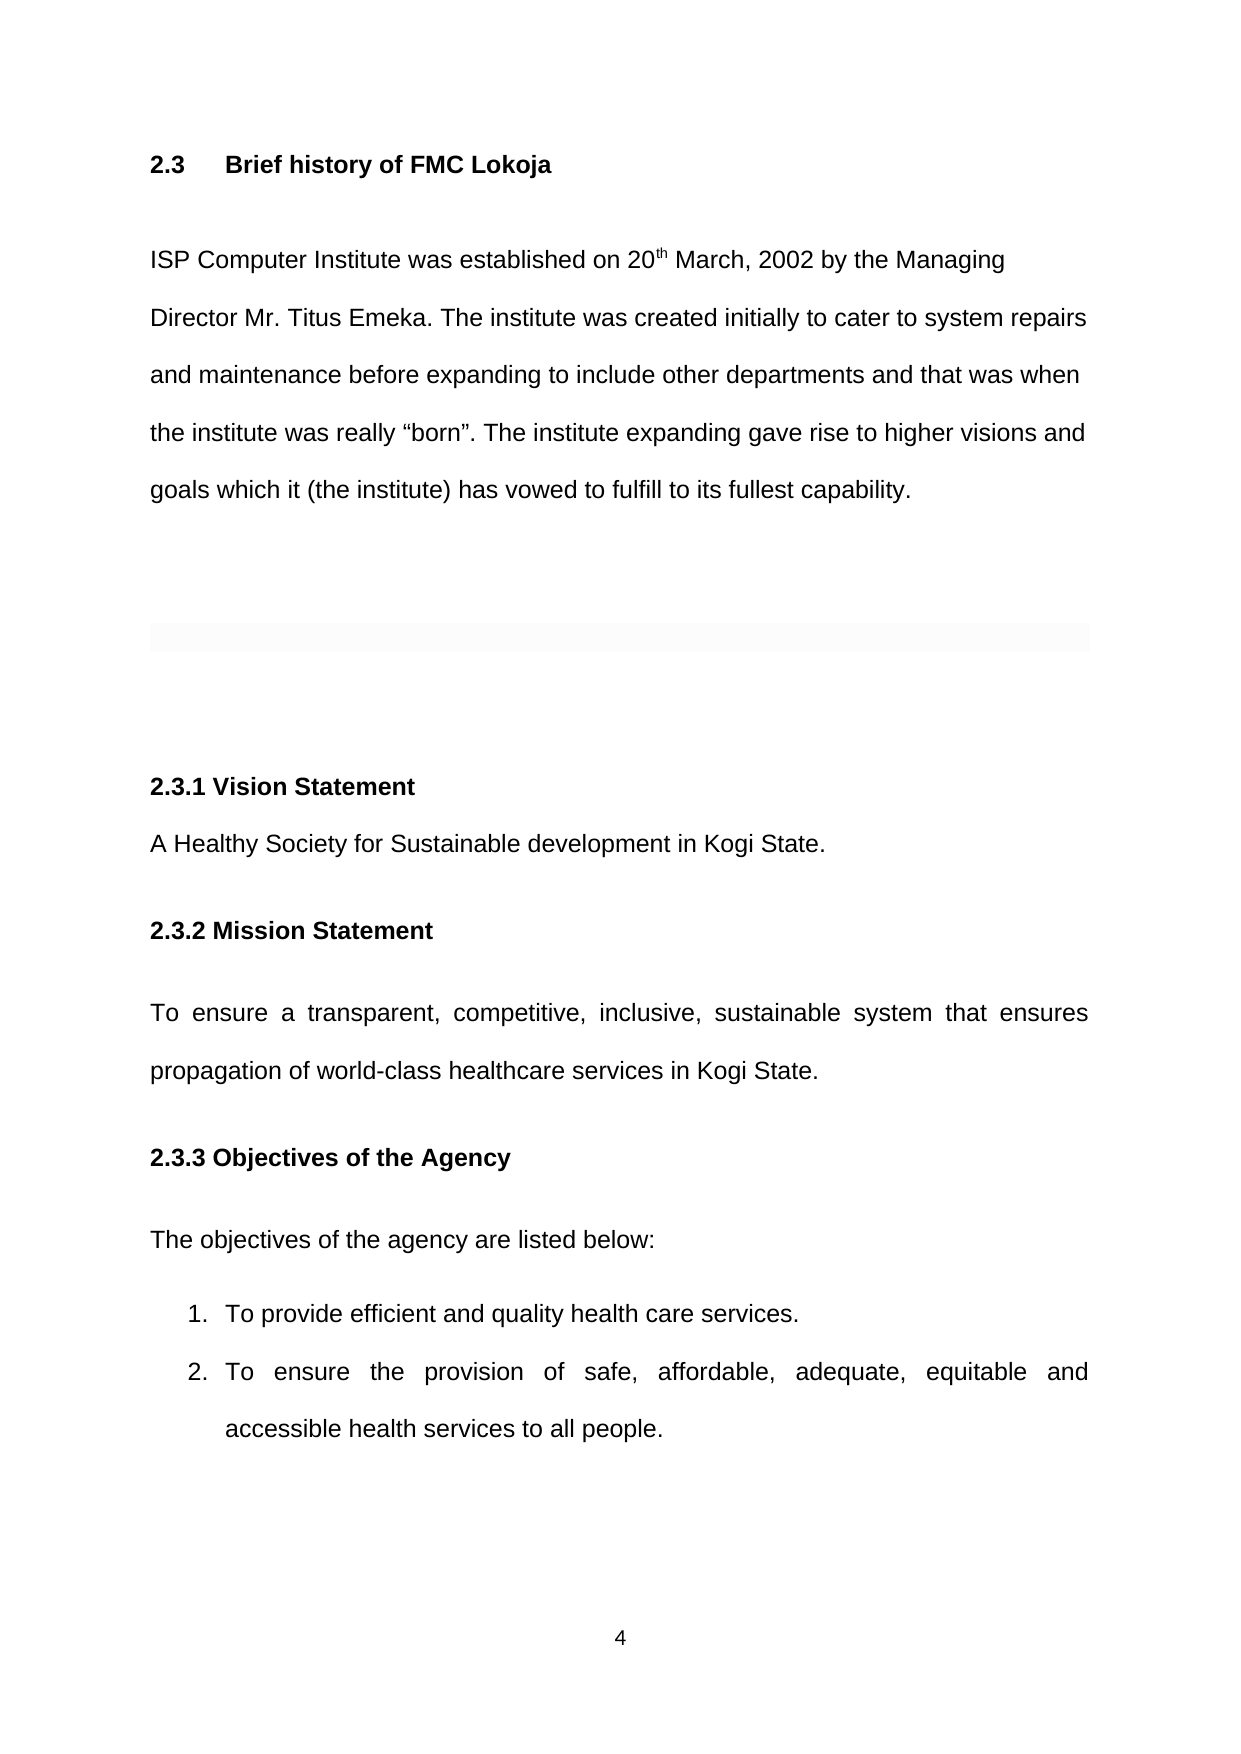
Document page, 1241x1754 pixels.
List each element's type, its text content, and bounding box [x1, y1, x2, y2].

subtitle 2.3.2 Mission Statement [150, 916, 1090, 944]
list To ensure the provision of safe, affordable, adequate, equitable and accessible health services to all people. [187, 1357, 1090, 1443]
text The objectives of the agency are listed below: [150, 1225, 1090, 1254]
subtitle 2.3 Brief history of FMC Lokoja [150, 150, 1090, 179]
list To provide efficient and quality health care services. [187, 1299, 1090, 1328]
text ISP Computer Institute was established on 20th March, 2002 by the Managing Director Mr. Titus Emeka. The institute was created initially to cater to system repairs and maintenance before expanding to include other departments and that was when the institute was really “born”. The institute expanding gave rise to higher visions and goals which it (the institute) has vowed to fulfill to its fullest capability. [150, 245, 1090, 504]
text To ensure a transparent, competitive, inclusive, sustainable system that ensures propagation of world-class healthcare services in Kogi State. [150, 998, 1090, 1084]
text 2.3.1 Vision Statement [150, 772, 1090, 800]
subtitle 2.3.3 Objectives of the Agency [150, 1142, 1090, 1171]
text A Healthy Society for Sustainable development in Kogi State. [150, 829, 1090, 858]
